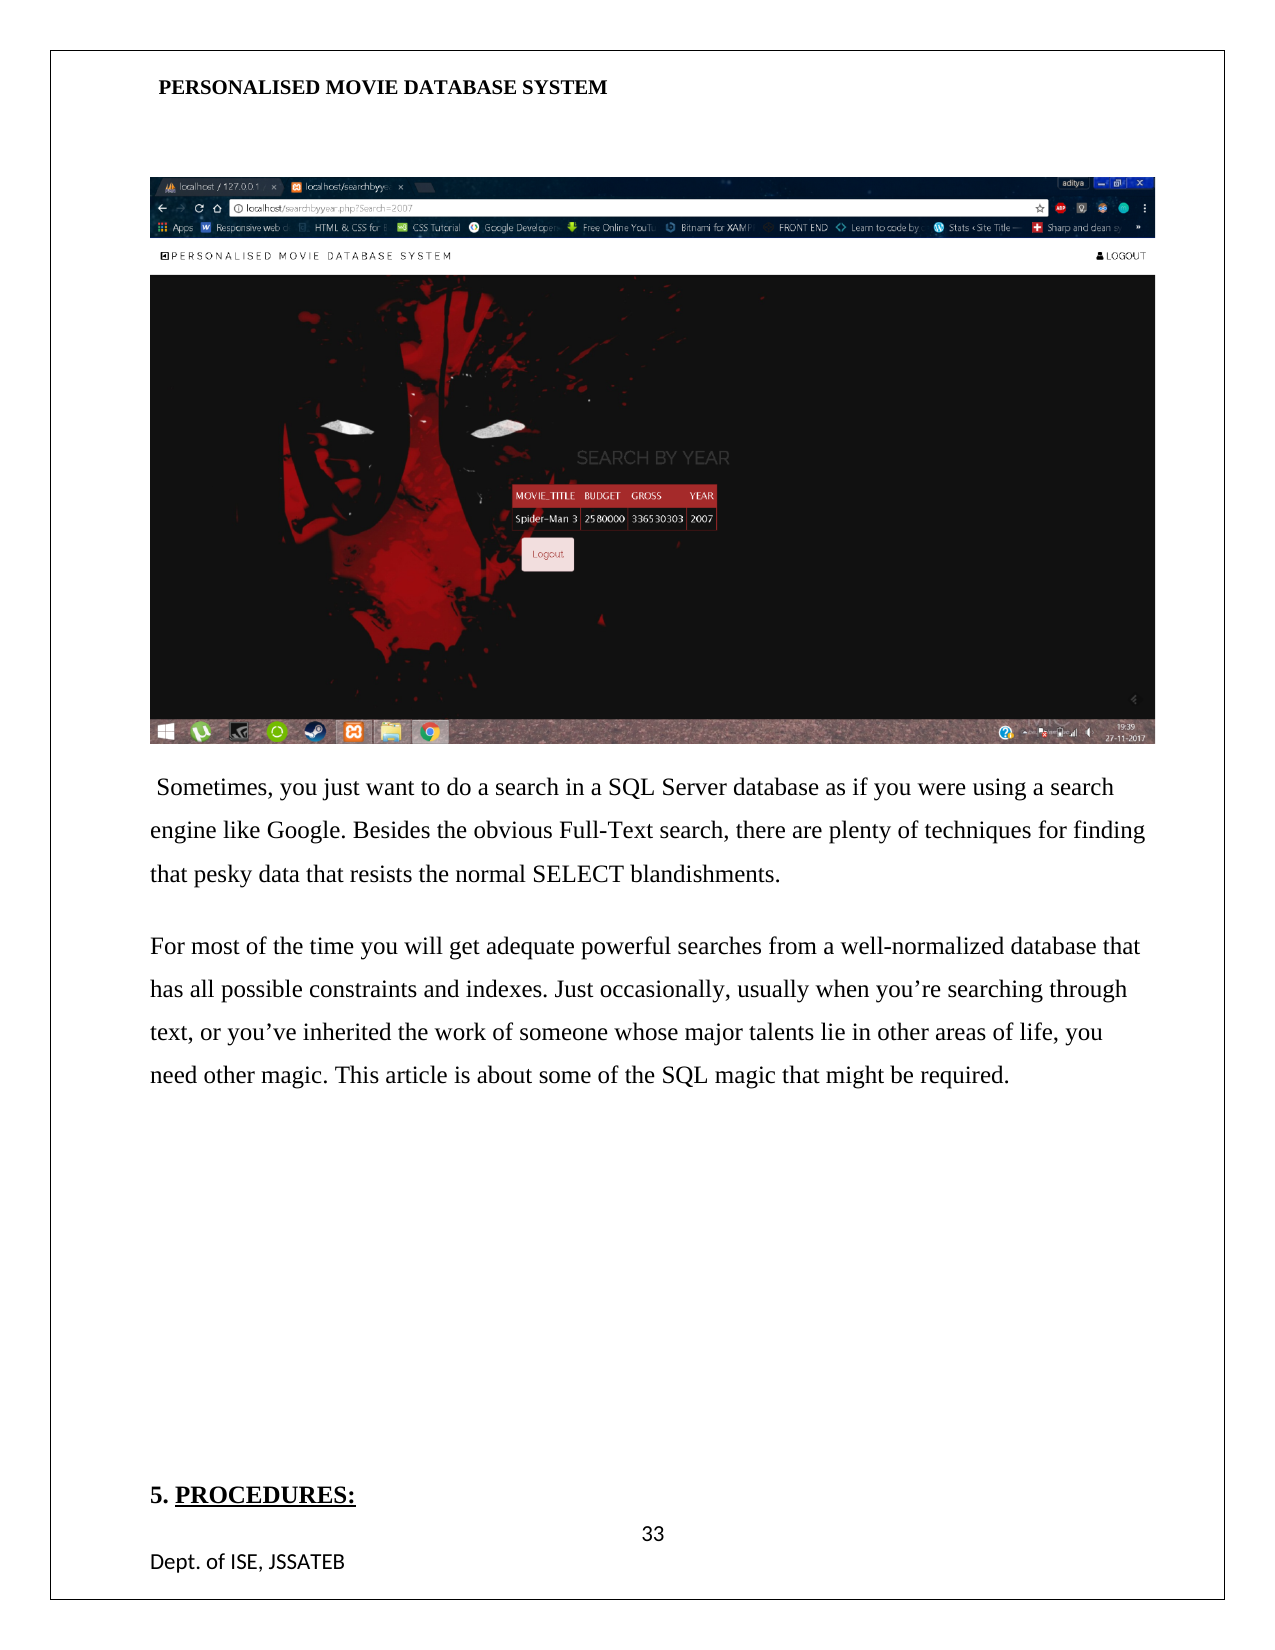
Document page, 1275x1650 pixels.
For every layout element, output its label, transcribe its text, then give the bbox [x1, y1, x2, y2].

text For most of the time you will get adequate powerful searches from a well-normalized database that has all possible constraints and indexes. Just occasionally, usually when you’re searching through text, or you’ve inherited the work of someone whose major talents lie in other areas of life, you need other magic. This article is about some of the SQL magic that might be required. [150, 931, 1155, 1089]
text Sometimes, you just want to do a search in a SQL Server database as if you were using a search engine like Google. Besides the obvious Full-Text search, there are plenty of techniques for finding that pesky data that resists the normal SELECT blandishments. [150, 772, 1155, 887]
text 5. PROCEDURES: [150, 1480, 1155, 1509]
picture [150, 177, 1155, 744]
